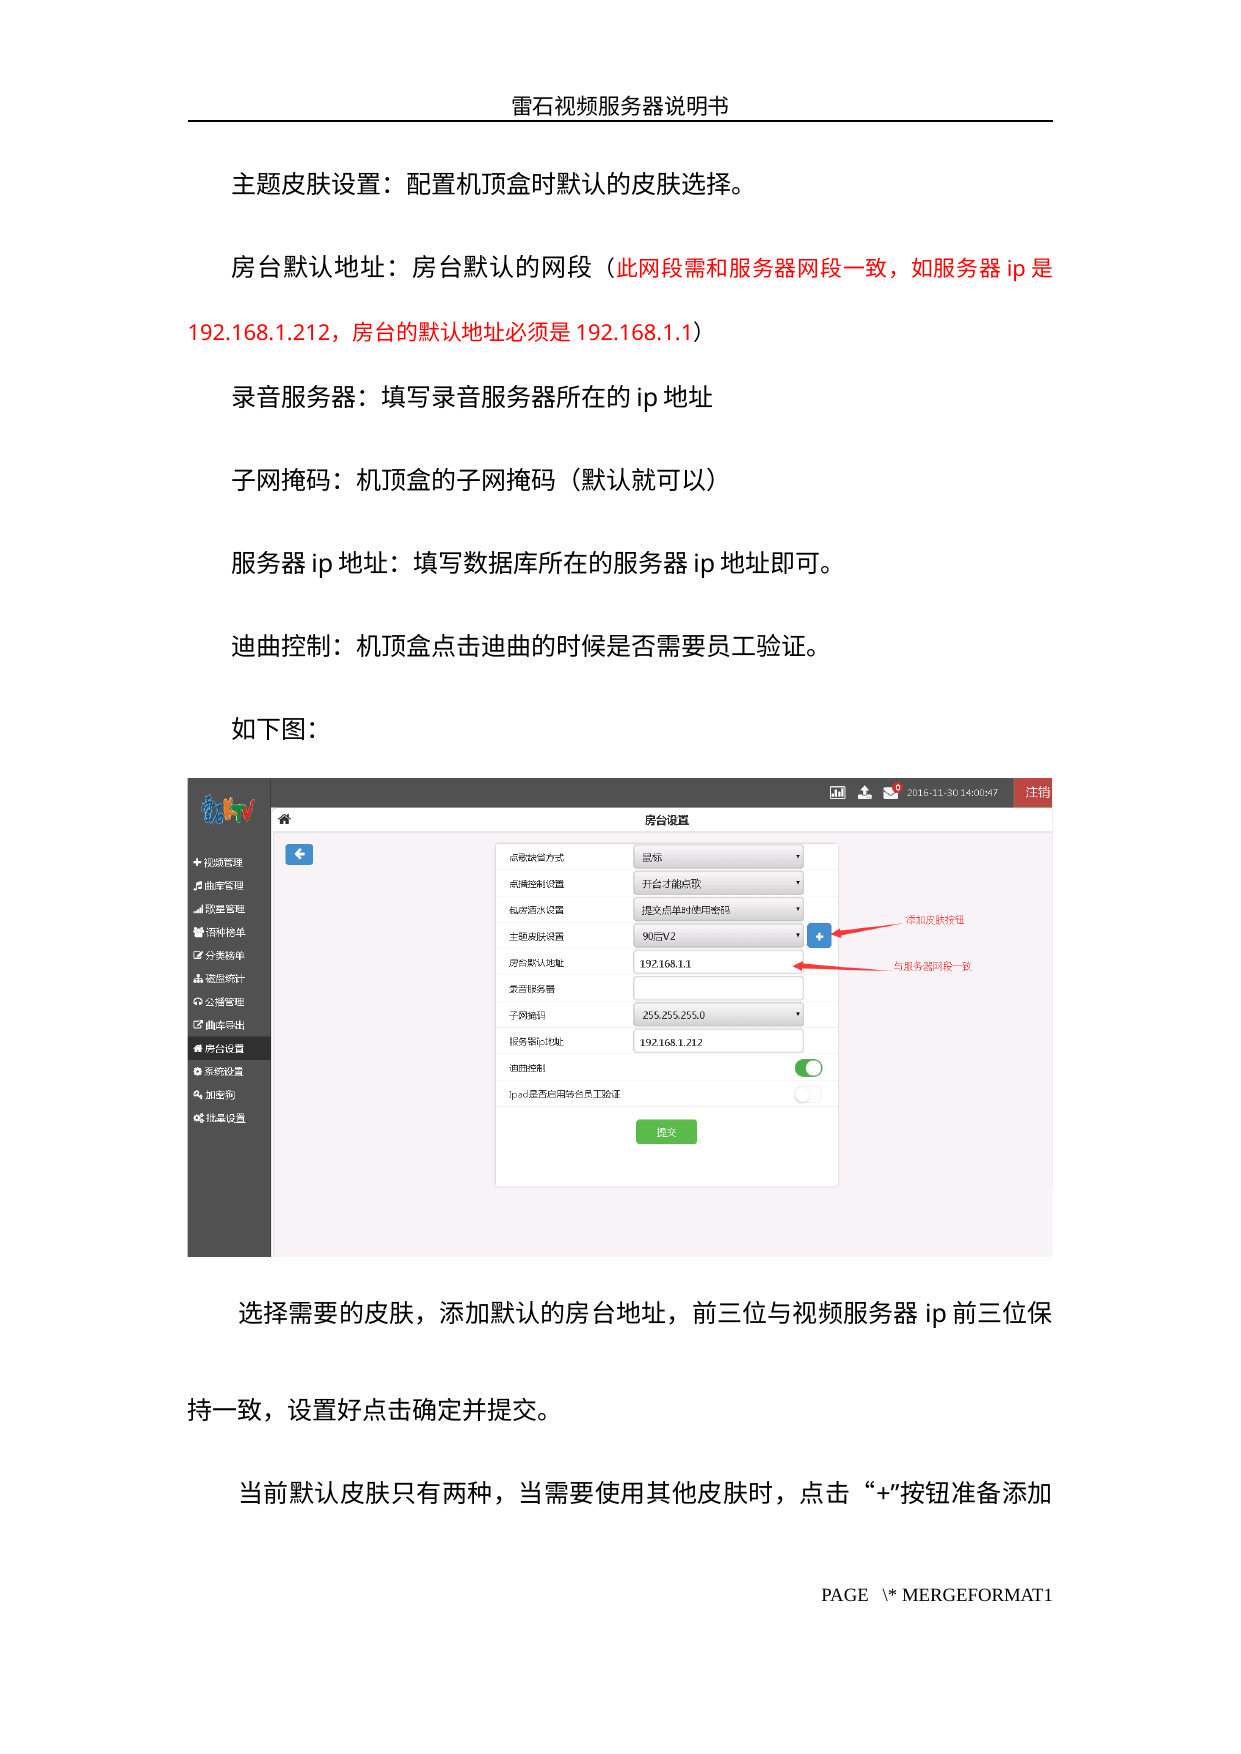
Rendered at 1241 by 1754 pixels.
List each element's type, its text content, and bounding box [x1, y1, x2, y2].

text 如下图： [187, 695, 1053, 760]
text 子网掩码：机顶盒的子网掩码（默认就可以） [187, 446, 1053, 511]
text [187, 1459, 1053, 1524]
text 主题皮肤设置：配置机顶盒时默认的皮肤选择。 [187, 150, 1053, 215]
text 选择需要的皮肤，添加默认的房台地址，前三位与视频服务器ip前三位保持一致，设置好点击确定并提交。 [187, 1279, 1053, 1441]
text 迪曲控制：机顶盒点击迪曲的时候是否需要员工验证。 [187, 612, 1053, 677]
text 房台默认地址：房台默认的网段（此网段需和服务器网段一致，如服务器ip是192.168.1.212，房台的默认地址必须是192.168.1.1） [187, 233, 1053, 347]
text 录音服务器：填写录音服务器所在的ip地址 [187, 363, 1053, 428]
text 服务器ip地址：填写数据库所在的服务器ip地址即可。 [187, 529, 1053, 594]
picture [187, 778, 1053, 1257]
